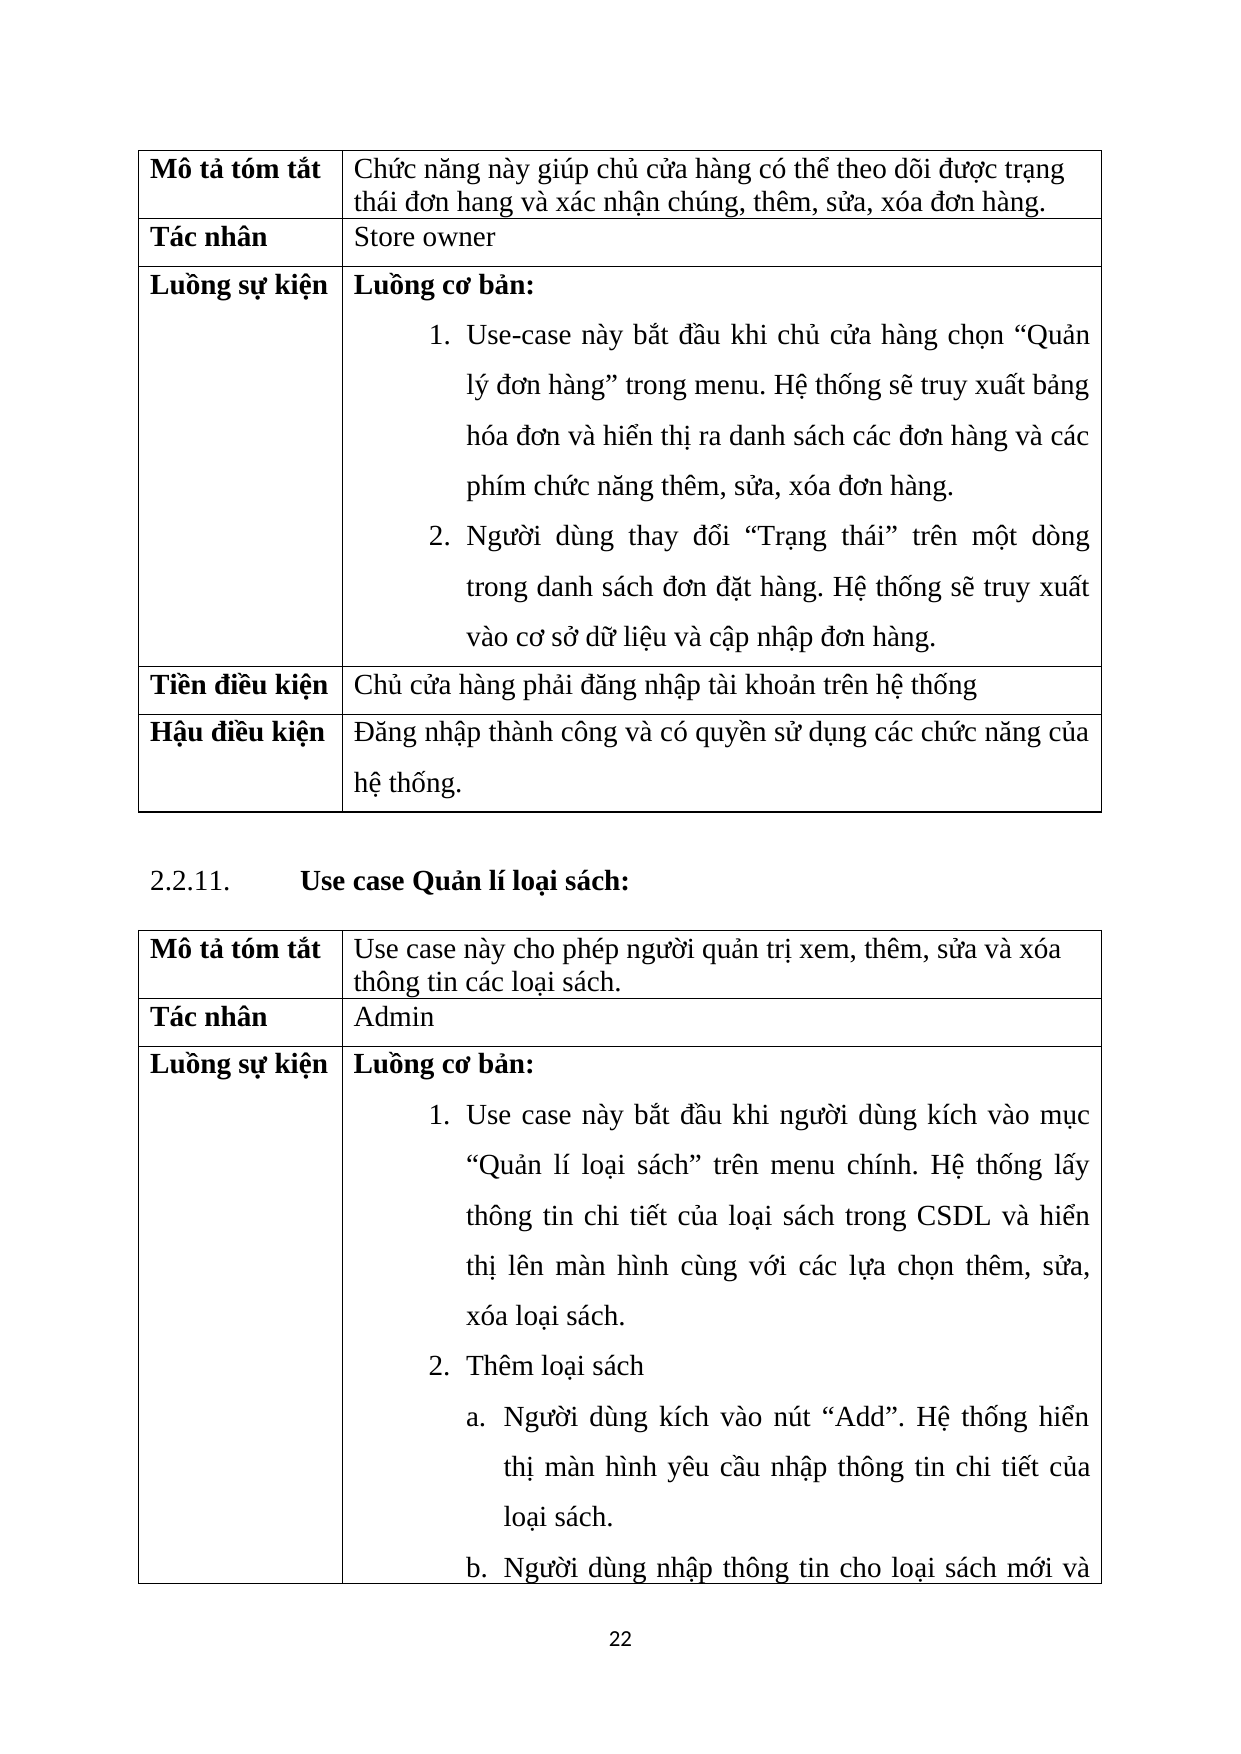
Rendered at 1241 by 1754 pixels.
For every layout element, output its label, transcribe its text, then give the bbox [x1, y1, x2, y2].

table_header Mô tả tóm tắt [139, 151, 342, 218]
table_header Chức năng này giúp chủ cửa hàng có thể theo dõi được trạng thái đơn hang và xác nhận chúng, thêm, sửa, xóa đơn hàng. [343, 151, 1101, 218]
table_cell Tiền điều kiện [139, 667, 342, 713]
table_header Use case này cho phép người quản trị xem, thêm, sửa và xóa thông tin các loại sách. [343, 931, 1101, 998]
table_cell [343, 1047, 1101, 1583]
table_cell Luồng sự kiện [139, 267, 342, 666]
table_cell Tác nhân [139, 219, 342, 266]
list Use case Quản lí loại sách: [150, 863, 1090, 896]
table_cell Store owner [343, 219, 1101, 266]
table_header Mô tả tóm tắt [139, 931, 342, 998]
table_cell Luồng sự kiện [139, 1047, 342, 1583]
table_cell Đăng nhập thành công và có quyền sử dụng các chức năng của hệ thống. [343, 715, 1101, 811]
table_cell Chủ cửa hàng phải đăng nhập tài khoản trên hệ thống [343, 667, 1101, 713]
table_cell Admin [343, 999, 1101, 1046]
table_cell Hậu điều kiện [139, 715, 342, 811]
table_cell Luồng cơ bản: Use-case này bắt đầu khi chủ cửa hàng chọn “Quản lý đơn hàng” trong menu. Hệ thống sẽ truy xuất bảng hóa đơn và hiển thị ra danh sách các đơn hàng và các phím chức năng thêm, sửa, xóa đơn hàng. Người dùng thay đổi “Trạng thái” trên một dòng trong danh sách đơn đặt hàng. Hệ thống sẽ truy xuất vào cơ sở dữ liệu và cập nhập đơn hàng. [343, 267, 1101, 666]
table_cell Tác nhân [139, 999, 342, 1046]
